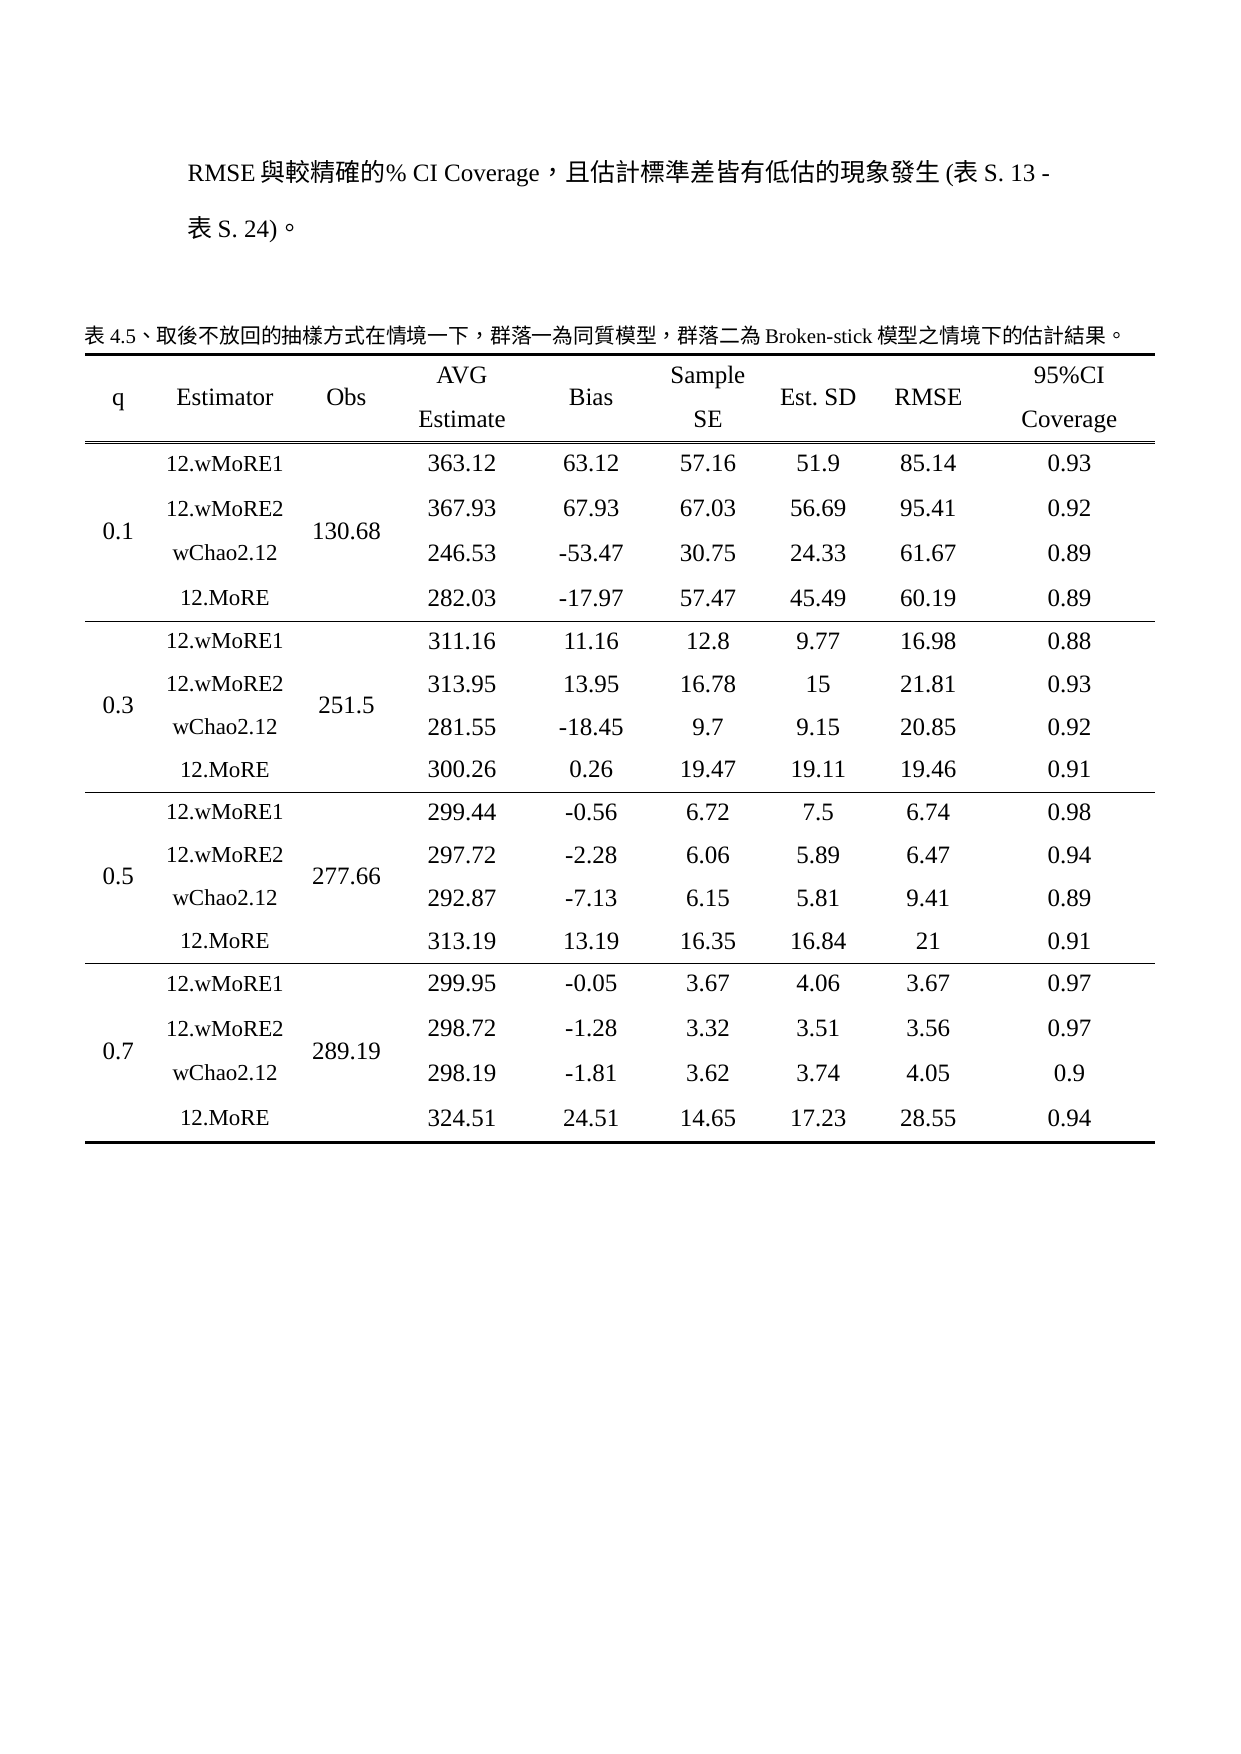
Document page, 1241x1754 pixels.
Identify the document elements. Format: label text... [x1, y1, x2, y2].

table_cell 298.72 [394, 1006, 529, 1051]
table_cell 12.8 [653, 622, 763, 663]
table_cell 24.51 [529, 1096, 652, 1141]
table_cell 4.05 [873, 1051, 983, 1096]
table_cell 6.06 [653, 835, 763, 877]
table_cell 3.74 [763, 1051, 873, 1096]
table_cell 0.93 [983, 444, 1155, 486]
table_cell 12.wMoRE2 [151, 1006, 298, 1051]
table_cell 0.97 [983, 964, 1155, 1006]
table_cell 16.84 [763, 920, 873, 963]
table_cell 9.77 [763, 622, 873, 663]
table_cell 3.67 [873, 964, 983, 1006]
table_cell 282.03 [394, 576, 529, 621]
table_cell 3.67 [653, 964, 763, 1006]
table_cell 12.wMoRE2 [151, 835, 298, 877]
table_cell 324.51 [394, 1096, 529, 1141]
table_cell 24.33 [763, 531, 873, 576]
table_cell 0.9 [983, 1051, 1155, 1096]
text 表 4.5、取後不放回的抽樣方式在情境一下，群落一為同質模型，群落二為Broken-stick模型之情境下的估計結果。 [84, 316, 1132, 353]
table_cell 5.81 [763, 878, 873, 920]
table_cell 51.9 [763, 444, 873, 486]
table_cell 19.11 [763, 749, 873, 792]
table_cell 3.56 [873, 1006, 983, 1051]
table_cell 0.89 [983, 576, 1155, 621]
table_cell 363.12 [394, 444, 529, 486]
table_cell 16.98 [873, 622, 983, 663]
table_cell 19.46 [873, 749, 983, 792]
table_header Obs [298, 356, 394, 441]
table_header q [85, 356, 151, 441]
table_cell 6.74 [873, 793, 983, 835]
table_cell 0.89 [983, 878, 1155, 920]
table_cell 4.06 [763, 964, 873, 1006]
table_cell 298.19 [394, 1051, 529, 1096]
table_header AVG Estimate [394, 356, 529, 441]
table_cell 0.93 [983, 664, 1155, 706]
table_cell 16.35 [653, 920, 763, 963]
table_header RMSE [873, 356, 983, 441]
table_cell 12.wMoRE1 [151, 964, 298, 1006]
table_cell -1.28 [529, 1006, 652, 1051]
table_cell 12.MoRE [151, 576, 298, 621]
table_cell 313.95 [394, 664, 529, 706]
table_cell 63.12 [529, 444, 652, 486]
table_cell 57.47 [653, 576, 763, 621]
table_cell 12.wMoRE2 [151, 486, 298, 531]
table_cell 3.51 [763, 1006, 873, 1051]
table_cell 60.19 [873, 576, 983, 621]
table_cell 311.16 [394, 622, 529, 663]
table_cell 12.wMoRE2 [151, 664, 298, 706]
table_cell 299.95 [394, 964, 529, 1006]
table_cell 12.MoRE [151, 1096, 298, 1141]
table_cell 0.91 [983, 920, 1155, 963]
table_cell 9.41 [873, 878, 983, 920]
table_cell 21.81 [873, 664, 983, 706]
table_cell 0.92 [983, 706, 1155, 749]
table_cell 0.5 [85, 793, 151, 963]
table_cell 0.98 [983, 793, 1155, 835]
table_cell -0.05 [529, 964, 652, 1006]
table_cell 277.66 [298, 793, 394, 963]
table_header Est. SD [763, 356, 873, 441]
table_cell 7.5 [763, 793, 873, 835]
table_cell 9.15 [763, 706, 873, 749]
table_cell 3.32 [653, 1006, 763, 1051]
table_cell 12.MoRE [151, 920, 298, 963]
table_cell 0.97 [983, 1006, 1155, 1051]
table_cell 251.5 [298, 622, 394, 792]
table_cell 5.89 [763, 835, 873, 877]
table_cell 300.26 [394, 749, 529, 792]
table_cell wChao2.12 [151, 706, 298, 749]
table_cell 0.94 [983, 835, 1155, 877]
table_cell 19.47 [653, 749, 763, 792]
table_cell 45.49 [763, 576, 873, 621]
table_cell 17.23 [763, 1096, 873, 1141]
table_cell 130.68 [298, 444, 394, 621]
table_cell 15 [763, 664, 873, 706]
table_cell -53.47 [529, 531, 652, 576]
table_cell -2.28 [529, 835, 652, 877]
table_cell 67.93 [529, 486, 652, 531]
table_cell 12.wMoRE1 [151, 444, 298, 486]
table_cell 299.44 [394, 793, 529, 835]
table_cell 57.16 [653, 444, 763, 486]
table_cell 6.72 [653, 793, 763, 835]
table_cell 289.19 [298, 964, 394, 1141]
table_cell 12.wMoRE1 [151, 622, 298, 663]
table_cell 0.91 [983, 749, 1155, 792]
table_cell 67.03 [653, 486, 763, 531]
table_cell 0.88 [983, 622, 1155, 663]
table_cell 297.72 [394, 835, 529, 877]
table_cell wChao2.12 [151, 878, 298, 920]
table_cell 3.62 [653, 1051, 763, 1096]
table_cell 281.55 [394, 706, 529, 749]
table_cell 0.1 [85, 444, 151, 621]
table_cell -1.81 [529, 1051, 652, 1096]
table_cell 246.53 [394, 531, 529, 576]
table_cell 6.15 [653, 878, 763, 920]
table_cell 367.93 [394, 486, 529, 531]
table_cell 292.87 [394, 878, 529, 920]
table_cell 11.16 [529, 622, 652, 663]
table_cell 0.7 [85, 964, 151, 1141]
table_cell 21 [873, 920, 983, 963]
table_cell 13.95 [529, 664, 652, 706]
table_cell 56.69 [763, 486, 873, 531]
table_cell -18.45 [529, 706, 652, 749]
table_cell 9.7 [653, 706, 763, 749]
table_cell -0.56 [529, 793, 652, 835]
table_cell 14.65 [653, 1096, 763, 1141]
table_cell 0.3 [85, 622, 151, 792]
table_cell 61.67 [873, 531, 983, 576]
table_cell 28.55 [873, 1096, 983, 1141]
table_cell 95.41 [873, 486, 983, 531]
table_header Estimator [151, 356, 298, 441]
table_cell 6.47 [873, 835, 983, 877]
table_cell 13.19 [529, 920, 652, 963]
table_cell -7.13 [529, 878, 652, 920]
table_header Sample SE [653, 356, 763, 441]
table_cell wChao2.12 [151, 531, 298, 576]
table_header 95%CI Coverage [983, 356, 1155, 441]
table_cell 12.wMoRE1 [151, 793, 298, 835]
table_cell 0.26 [529, 749, 652, 792]
table_cell 0.92 [983, 486, 1155, 531]
table_header Bias [529, 356, 652, 441]
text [187, 152, 1053, 246]
table_cell 85.14 [873, 444, 983, 486]
table_cell 313.19 [394, 920, 529, 963]
table_cell wChao2.12 [151, 1051, 298, 1096]
table_cell 12.MoRE [151, 749, 298, 792]
table_cell -17.97 [529, 576, 652, 621]
table_cell 30.75 [653, 531, 763, 576]
table_cell 20.85 [873, 706, 983, 749]
table_cell 16.78 [653, 664, 763, 706]
table_cell 0.94 [983, 1096, 1155, 1141]
table_cell 0.89 [983, 531, 1155, 576]
